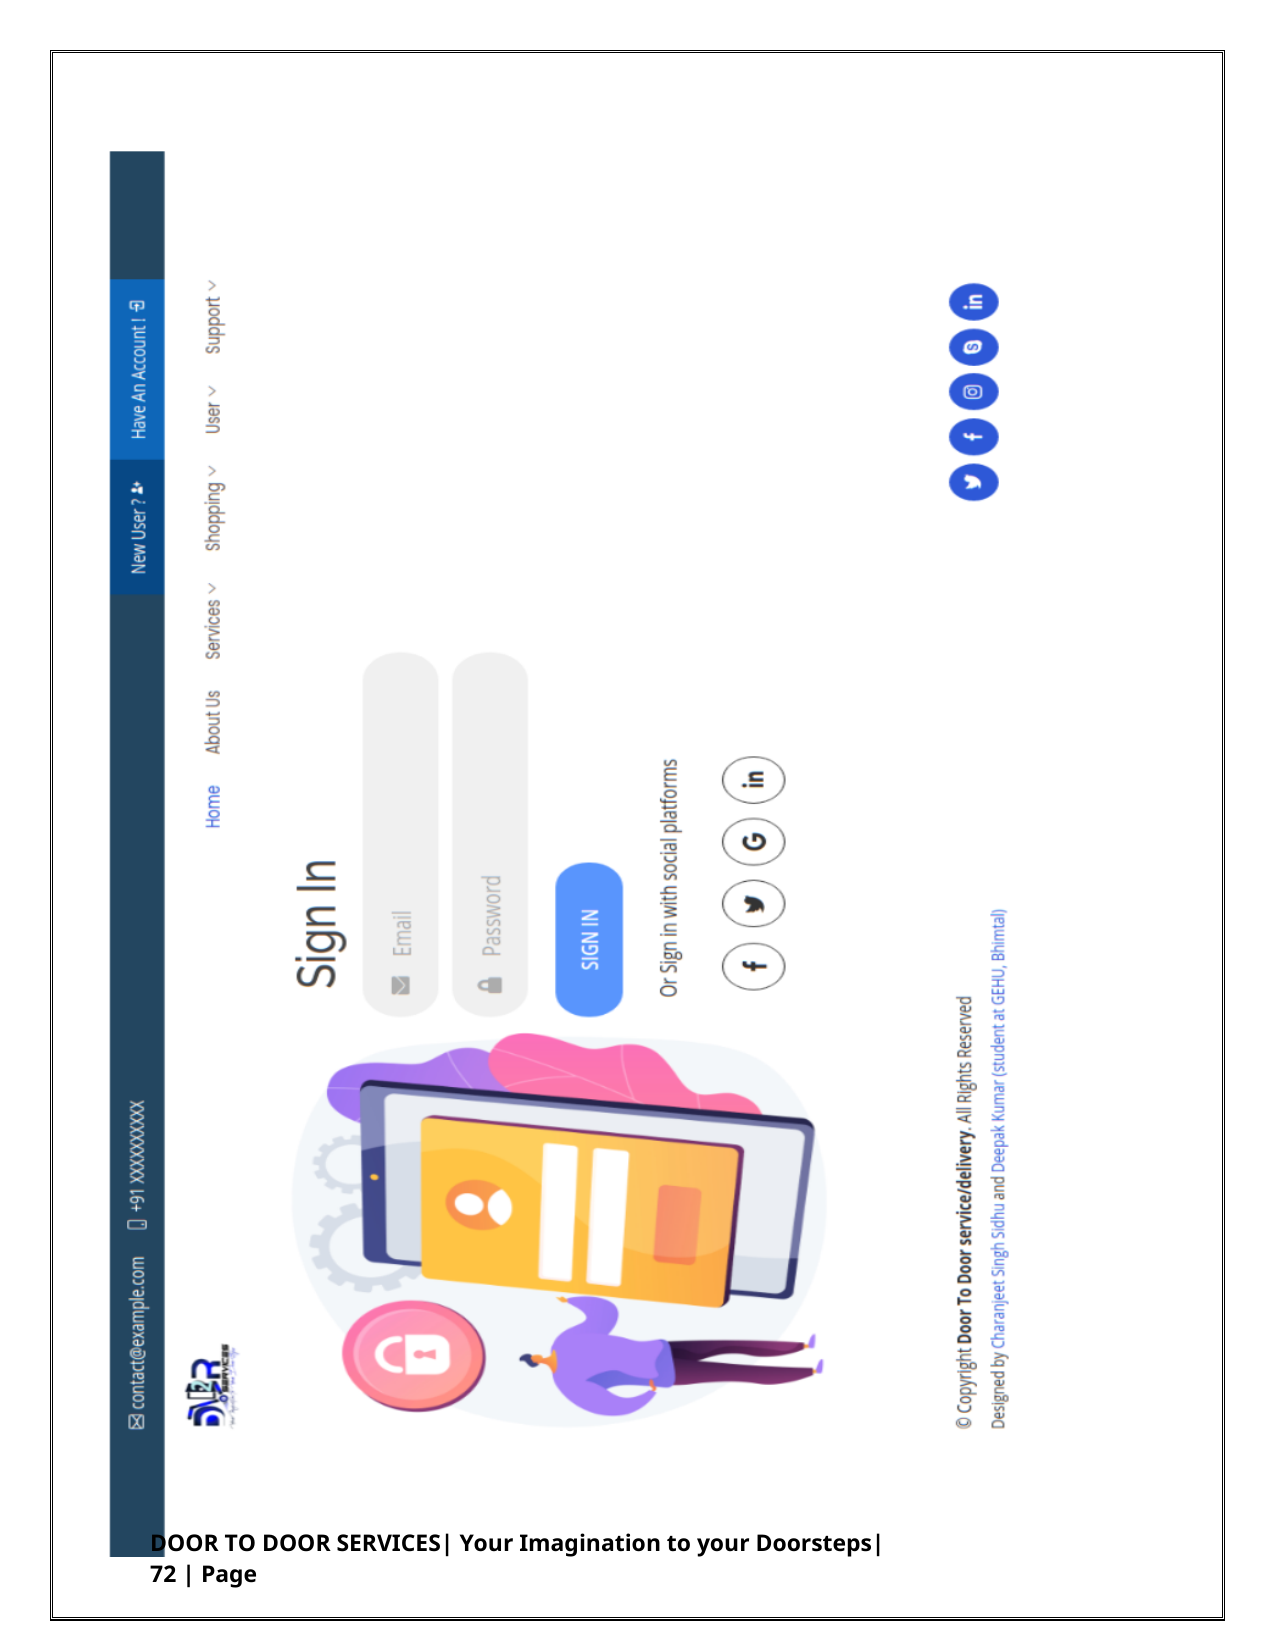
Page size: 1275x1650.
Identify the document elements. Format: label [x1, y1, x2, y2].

picture [569, 1541, 574, 1549]
picture [111, 152, 1166, 1557]
